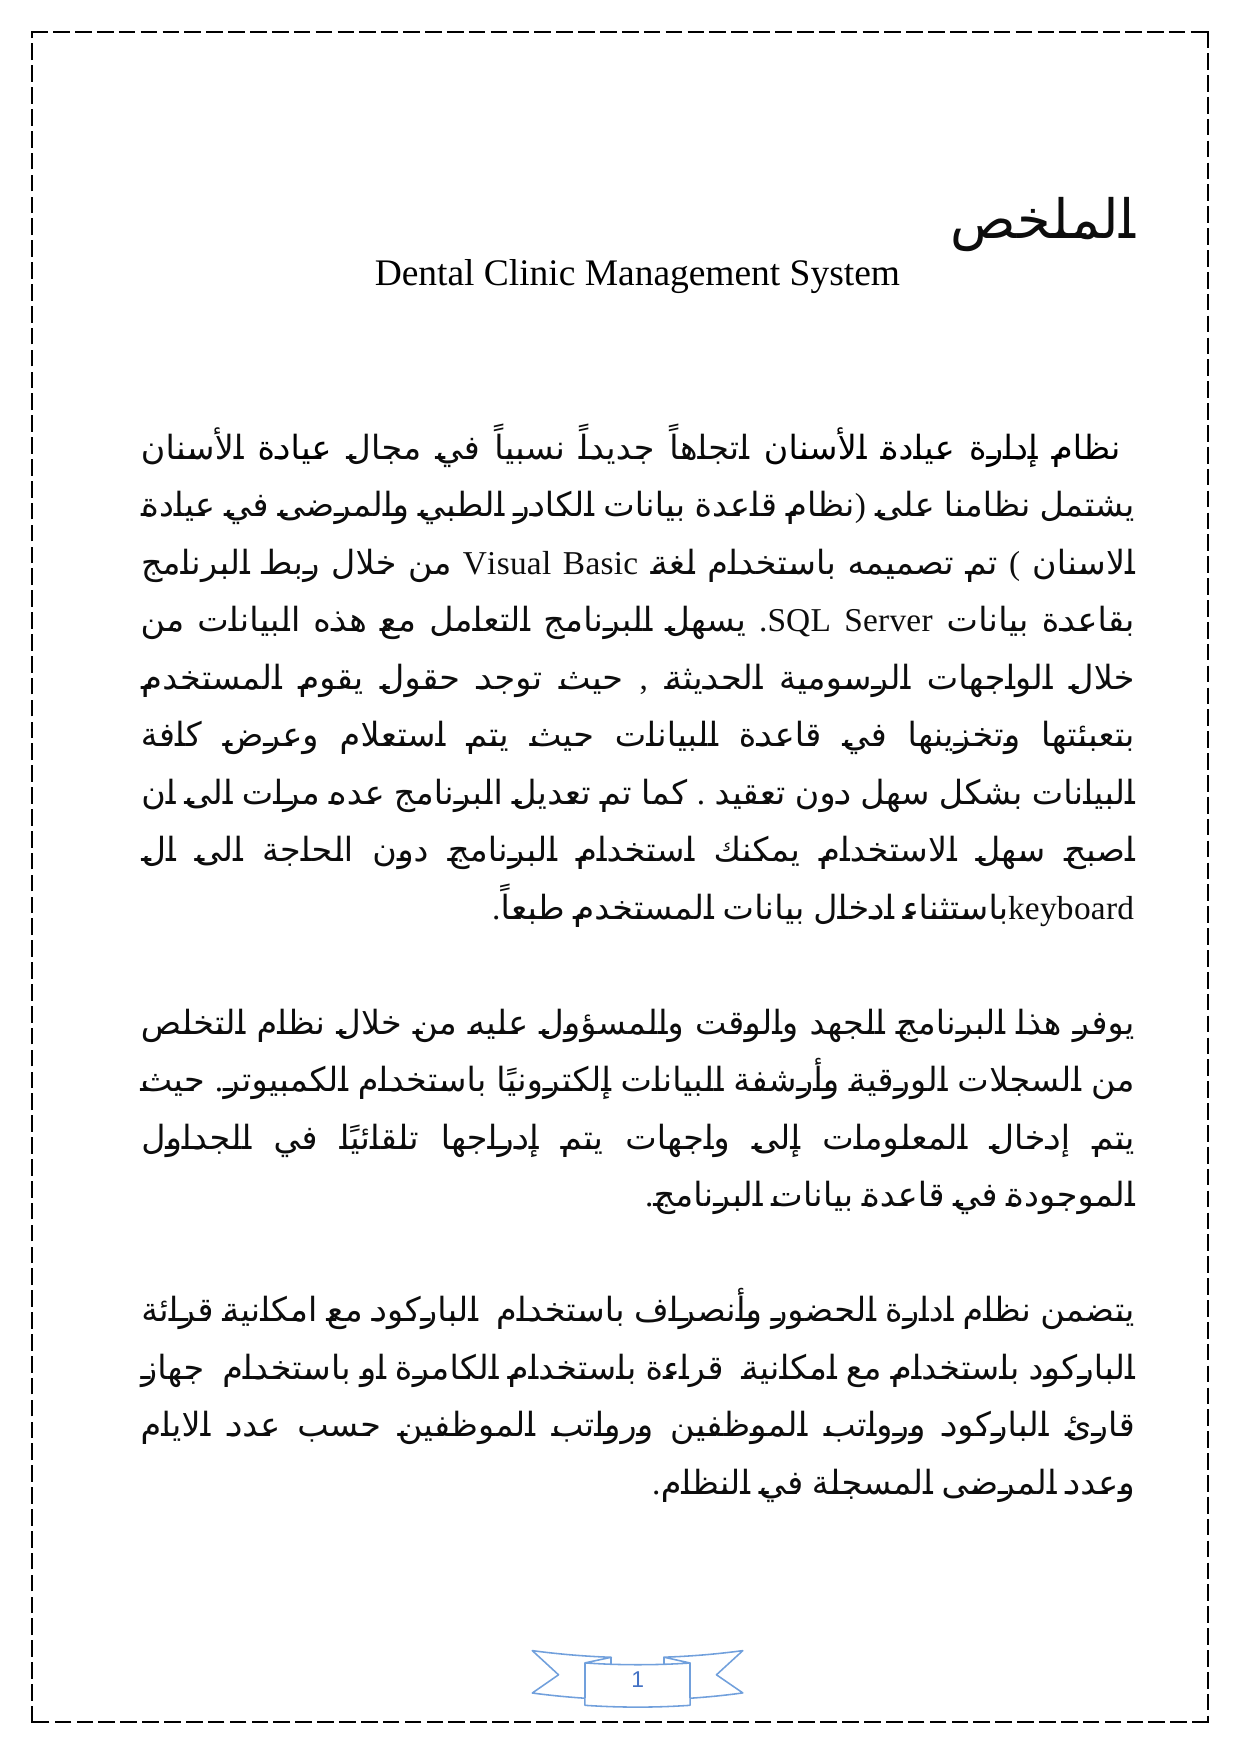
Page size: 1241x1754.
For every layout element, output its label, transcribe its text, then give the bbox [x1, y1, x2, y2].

text يوفر هذا البرنامج الجهد والوقت والمسؤول عليه من خلال نظام التخلص من السجلات الورقية وأرشفة البيانات إلكترونيًا باستخدام الكمبيوتر. حيث يتم إدخال المعلومات إلى واجهات يتم إدراجها تلقائيًا في الجداول الموجودة في قاعدة بيانات البرنامج. [141, 1003, 1134, 1214]
text الملخص [141, 188, 1134, 251]
text يتضمن نظام ادارة الحضور وأنصراف باستخدام الباركود مع امكانية قرائة الباركود باستخدام مع امكانية قراءة باستخدام الكامرة او باستخدام جهاز قارئ الباركود ورواتب الموظفين ورواتب الموظفين حسب عدد الايام وعدد المرضى المسجلة في النظام. [141, 1290, 1134, 1501]
text نظام إدارة عيادة الأسنان اتجاهاً جديداً نسبياً في مجال عيادة الأسنان يشتمل نظامنا على (نظام قاعدة بيانات الكادر الطبي والمرضى في عيادة الاسنان ) تم تصميمه باستخدام لغة Visual Basic من خلال ربط البرنامج بقاعدة بيانات SQL Server. يسهل البرنامج التعامل مع هذه البيانات من خلال الواجهات الرسومية الحديثة , حيث توجد حقول يقوم المستخدم بتعبئتها وتخزينها في قاعدة البيانات حيث يتم استعلام وعرض كافة البيانات بشكل سهل دون تعقيد . كما تم تعديل البرنامج عده مرات الى ان اصبح سهل الاستخدام يمكنك استخدام البرنامج دون الحاجة الى ال keyboardباستثناء ادخال بيانات المستخدم طبعاً. [141, 428, 1134, 926]
text Dental Clinic Management System [141, 251, 1134, 294]
